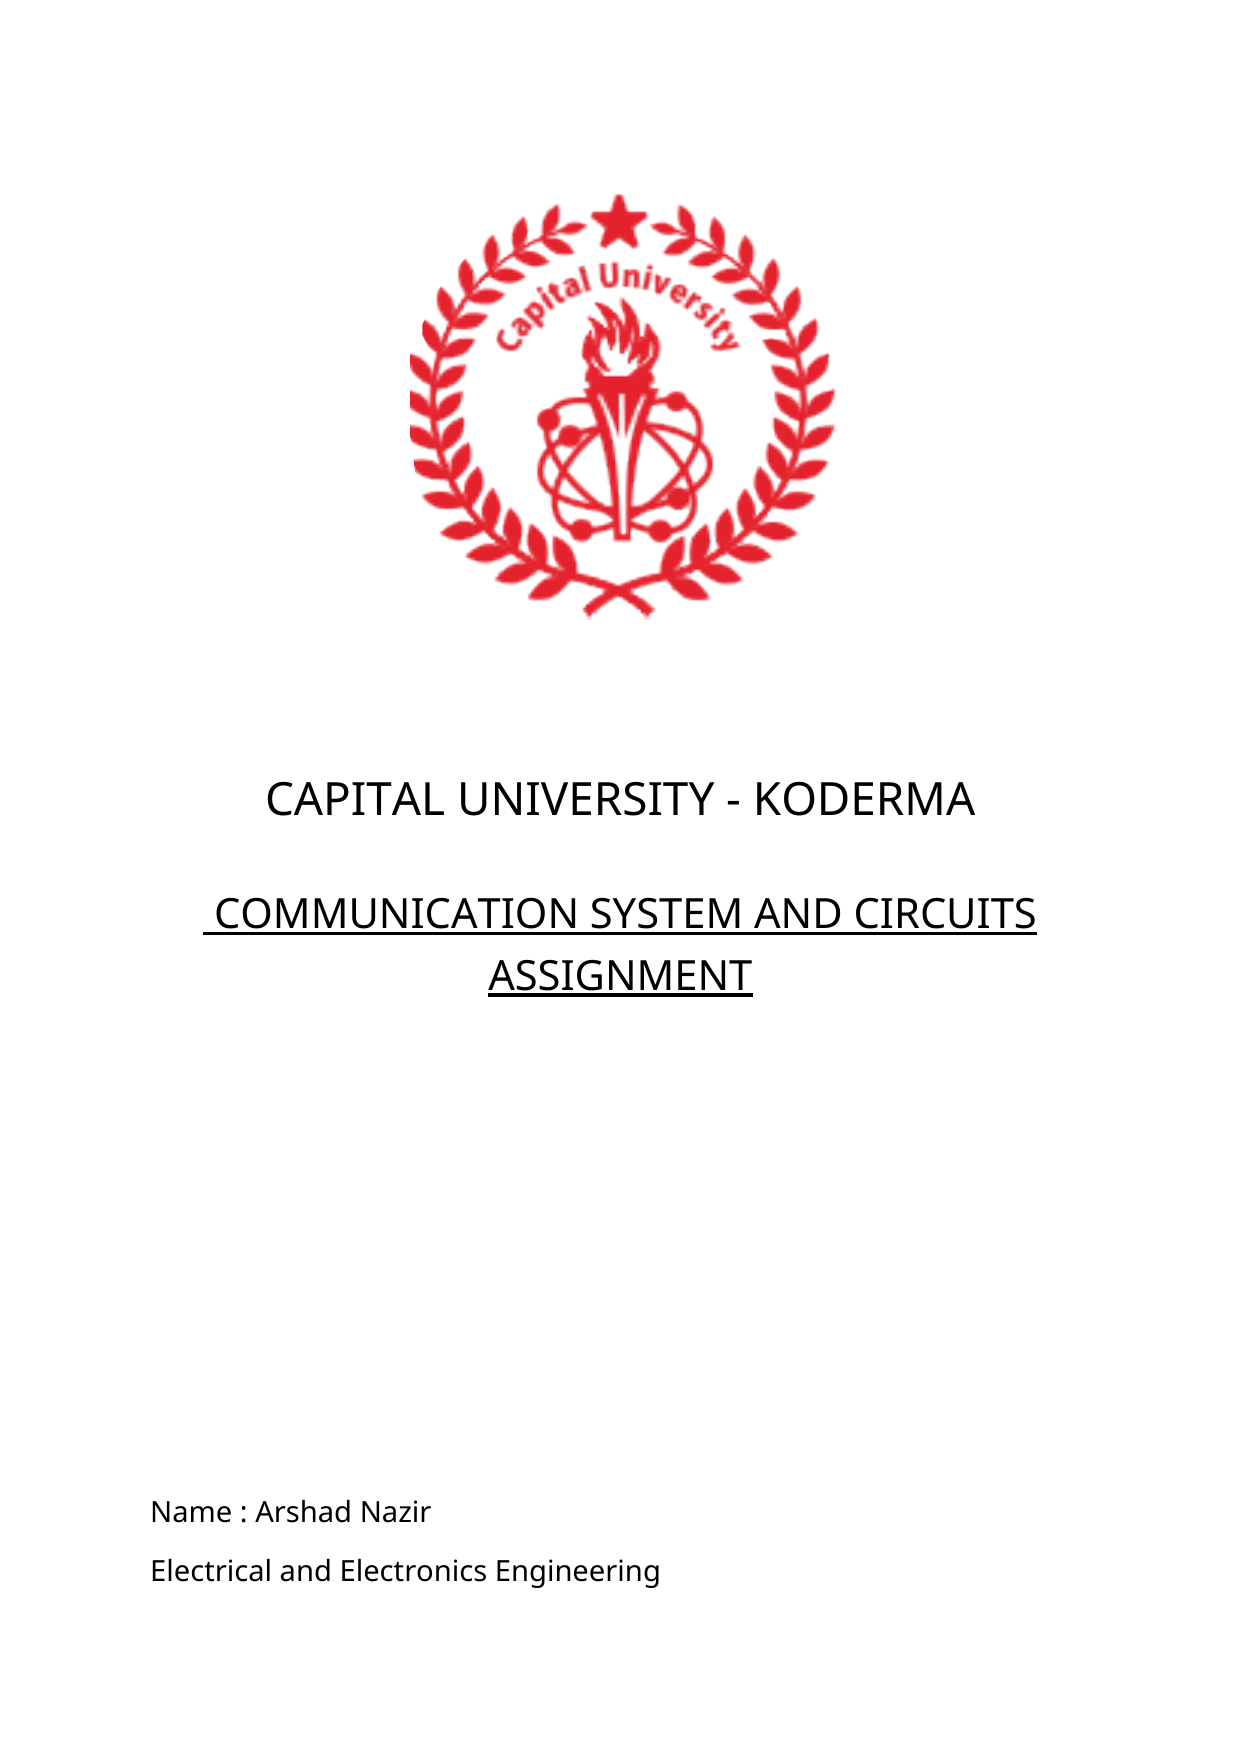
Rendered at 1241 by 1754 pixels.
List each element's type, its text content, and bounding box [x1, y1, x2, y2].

text COMMUNICATION SYSTEM AND CIRCUITS ASSIGNMENT [150, 884, 1090, 1002]
text Electrical and Electronics Engineering [150, 1551, 1090, 1590]
text Name : Arshad Nazir [150, 1491, 1090, 1531]
picture [401, 194, 833, 614]
subtitle CAPITAL UNIVERSITY - KODERMA [150, 767, 1090, 829]
